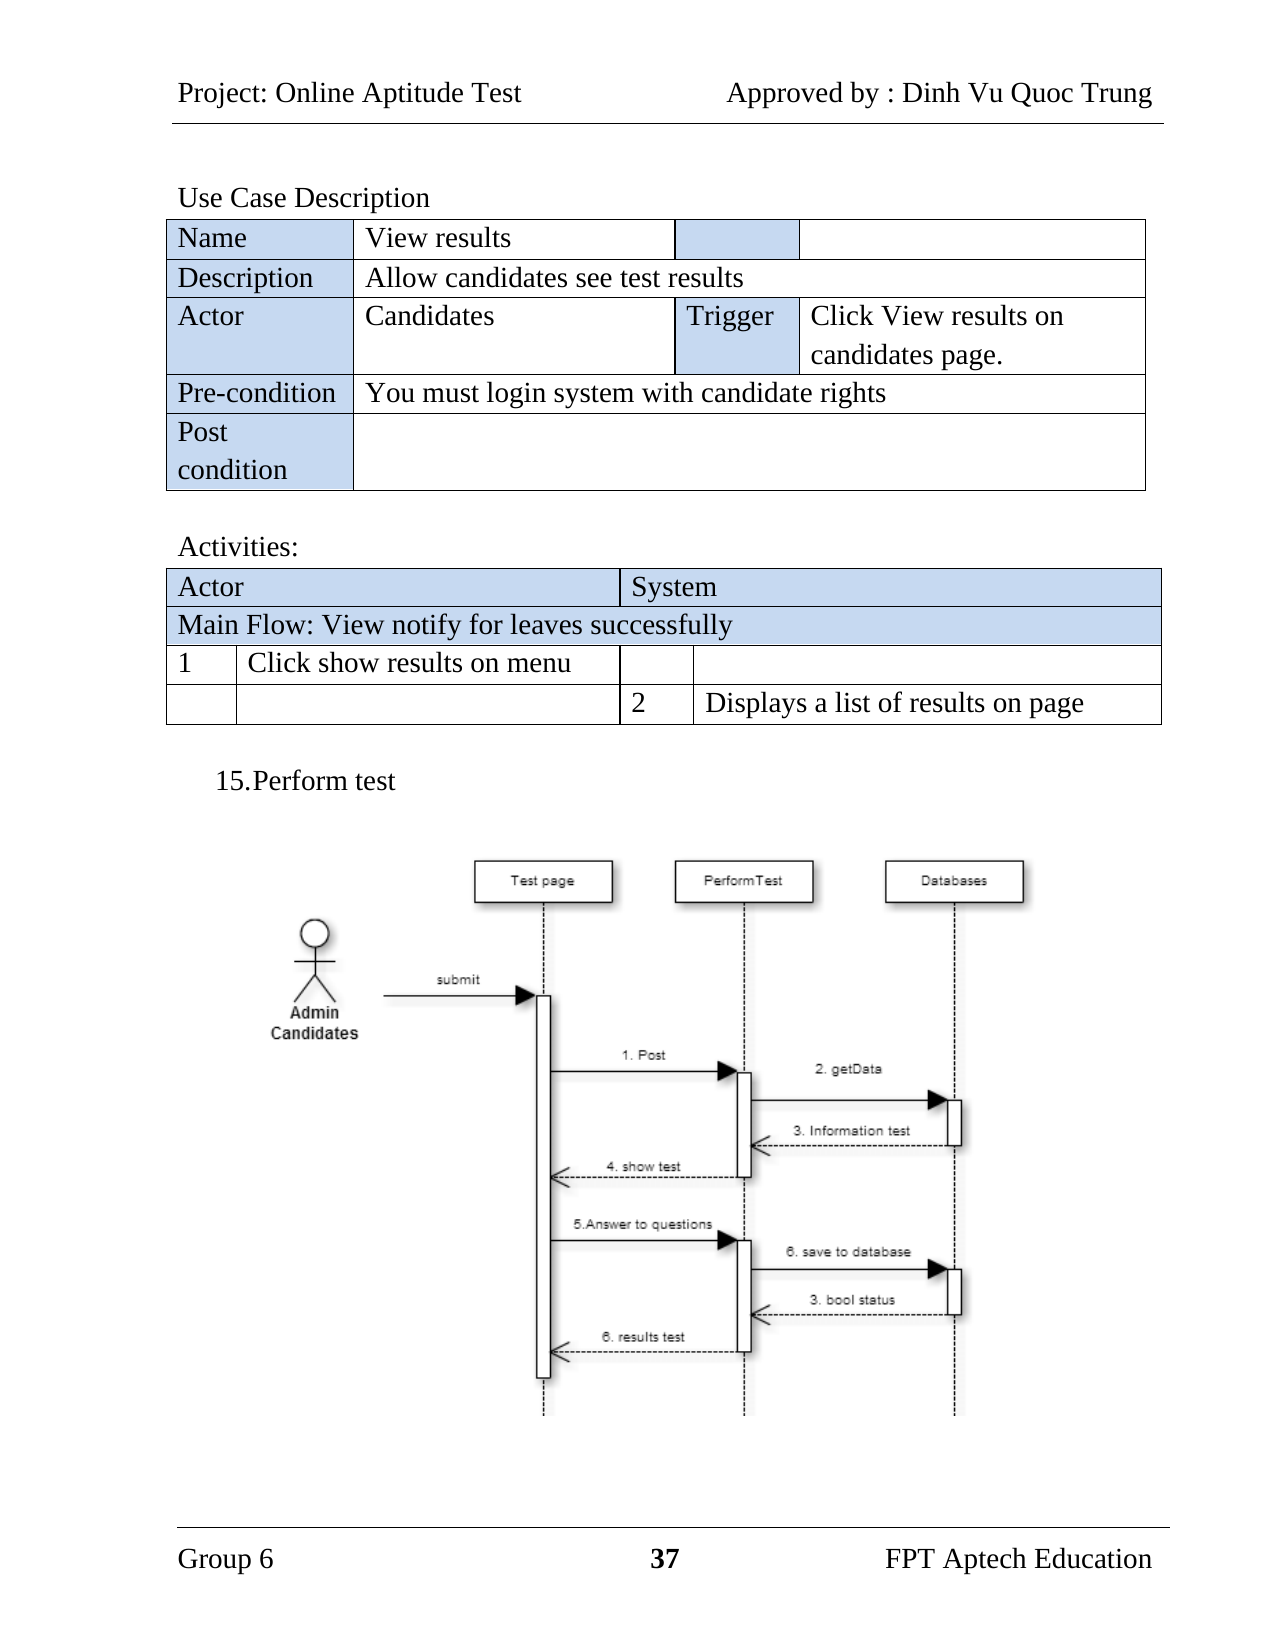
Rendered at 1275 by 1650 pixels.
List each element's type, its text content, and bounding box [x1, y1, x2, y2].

table_cell Displays a list of results on page [694, 685, 1161, 724]
table_header [676, 220, 799, 259]
table_cell [694, 646, 1161, 684]
table_cell Click View results on candidates page. [800, 298, 1145, 374]
table_cell [167, 685, 236, 724]
text Activities: [177, 529, 1157, 563]
table_cell Allow candidates see test results [354, 260, 1145, 297]
table_cell Trigger [676, 298, 799, 374]
table_cell [237, 685, 619, 724]
table_cell Pre-condition [167, 375, 353, 413]
table_header Name [167, 220, 353, 259]
table_cell You must login system with candidate rights [354, 375, 1145, 413]
table_header System [621, 569, 1161, 606]
table_cell Description [167, 260, 353, 297]
table_cell 1 [167, 646, 236, 684]
table_header View results [354, 220, 674, 259]
list Perform test [215, 763, 1157, 797]
table_cell Actor [167, 298, 353, 374]
table_cell 2 [621, 685, 693, 724]
table_cell Candidates [354, 298, 674, 374]
table_cell Post condition [167, 414, 353, 489]
table_cell Click show results on menu [237, 646, 619, 684]
text Use Case Description [177, 181, 1157, 214]
table_header Actor [167, 569, 619, 606]
table_cell [354, 414, 1145, 489]
table_header [800, 220, 1145, 259]
table_cell Main Flow: View notify for leaves successfully [167, 607, 1161, 644]
picture [260, 840, 1075, 1416]
table_cell [621, 646, 693, 684]
